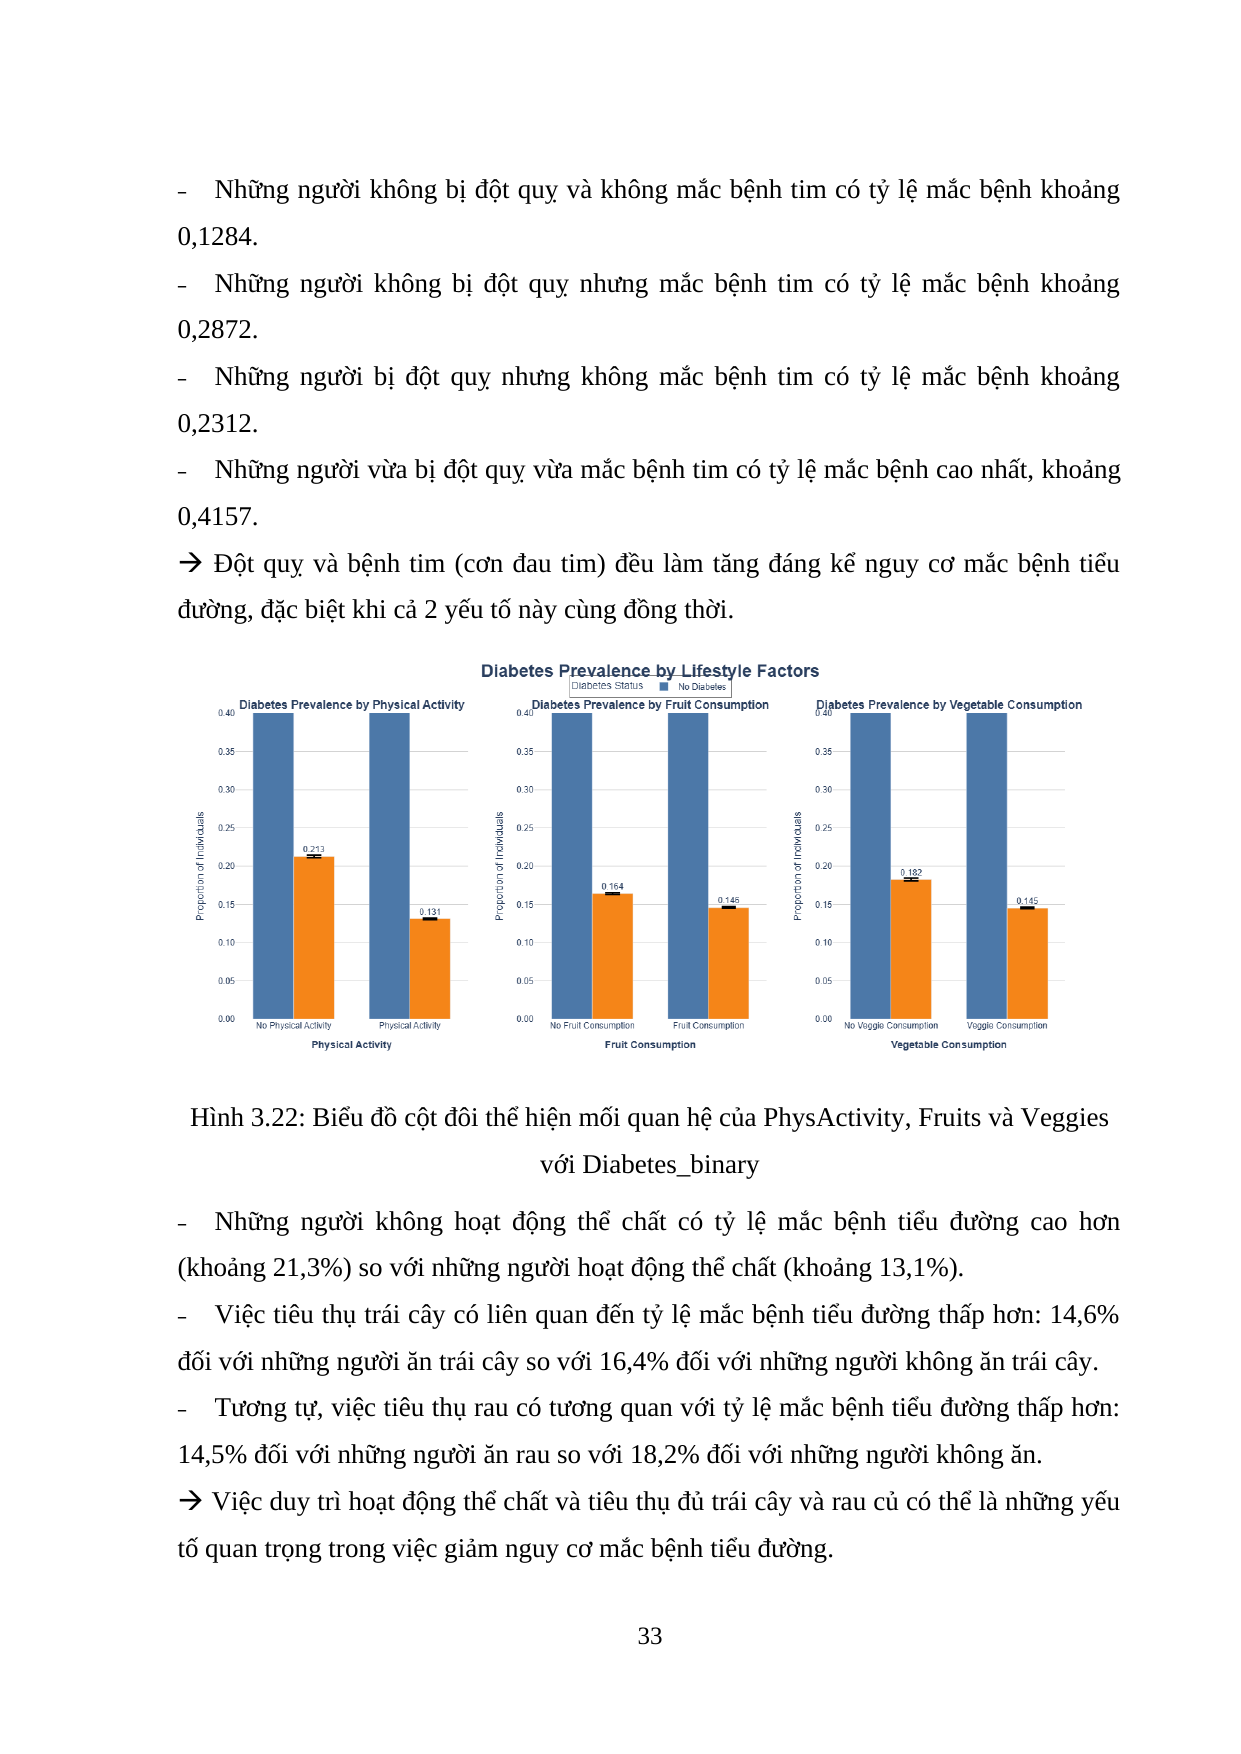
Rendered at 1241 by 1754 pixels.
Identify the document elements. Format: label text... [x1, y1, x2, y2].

list Những người vừa bị đột quỵ vừa mắc bệnh tim có tỷ lệ mắc bệnh cao nhất, khoảng 0,4157. [177, 453, 1122, 531]
text Việc duy trì hoạt động thể chất và tiêu thụ đủ trái cây và rau củ có thể là những yếu tố quan trọng trong việc giảm nguy cơ mắc bệnh tiểu đường. [177, 1485, 1122, 1563]
text Đột quỵ và bệnh tim (cơn đau tim) đều làm tăng đáng kể nguy cơ mắc bệnh tiểu đường, đặc biệt khi cả 2 yếu tố này cùng đồng thời. [177, 547, 1122, 625]
list Tương tự, việc tiêu thụ rau có tương quan với tỷ lệ mắc bệnh tiểu đường thấp hơn: 14,5% đối với những người ăn rau so với 18,2% đối với những người không ăn. [177, 1392, 1122, 1469]
list Những người không bị đột quỵ nhưng mắc bệnh tim có tỷ lệ mắc bệnh khoảng 0,2872. [177, 267, 1122, 344]
list Việc tiêu thụ trái cây có liên quan đến tỷ lệ mắc bệnh tiểu đường thấp hơn: 14,6% đối với những người ăn trái cây so với 16,4% đối với những người không ăn trái cây. [177, 1298, 1122, 1376]
list Những người không hoạt động thể chất có tỷ lệ mắc bệnh tiểu đường cao hơn (khoảng 21,3%) so với những người hoạt động thể chất (khoảng 13,1%). [177, 1205, 1122, 1283]
text Hình 3.22: Biểu đồ cột đôi thể hiện mối quan hệ của PhysActivity, Fruits và Veggies với Diabetes_binary [177, 1101, 1122, 1179]
list Những người không bị đột quỵ và không mắc bệnh tim có tỷ lệ mắc bệnh khoảng 0,1284. [177, 173, 1122, 251]
picture [177, 640, 1123, 1077]
list Những người bị đột quỵ nhưng không mắc bệnh tim có tỷ lệ mắc bệnh khoảng 0,2312. [177, 360, 1122, 438]
